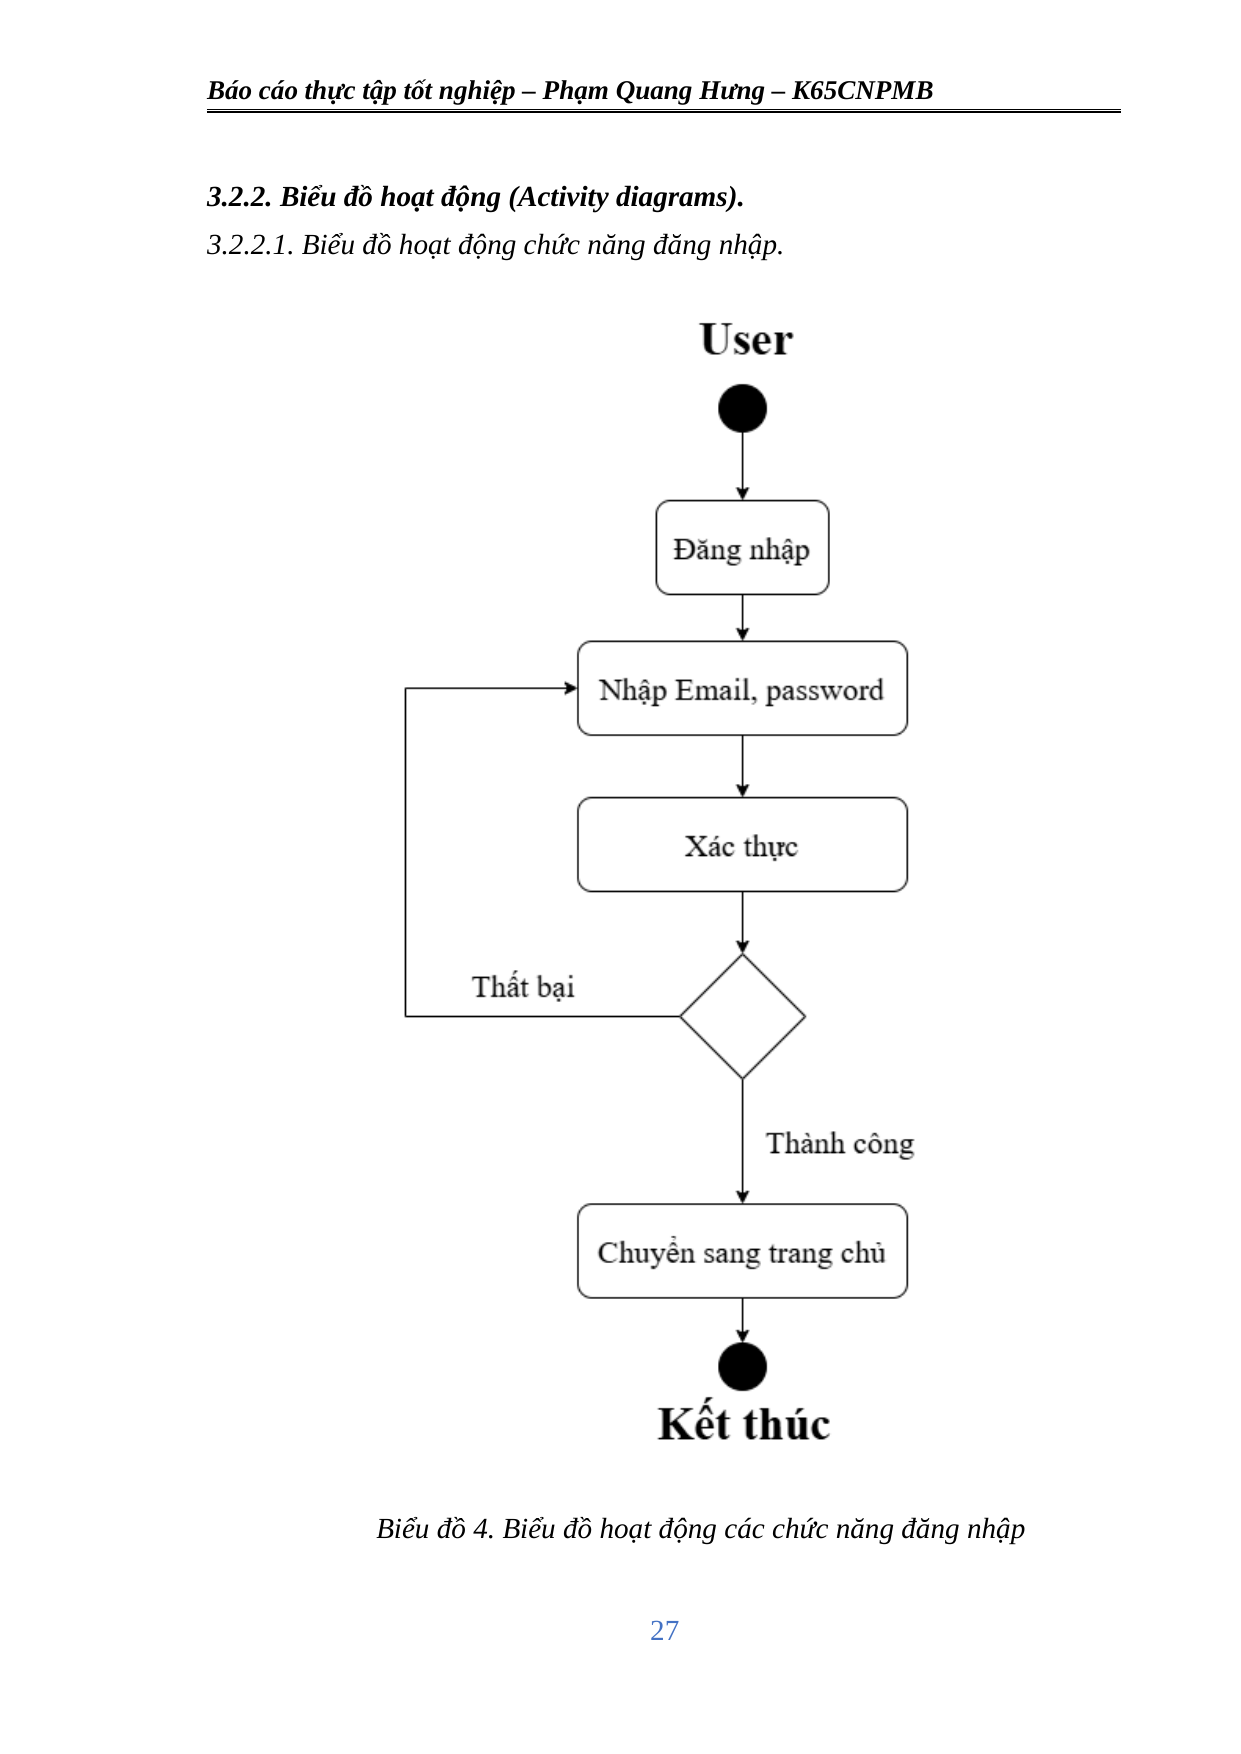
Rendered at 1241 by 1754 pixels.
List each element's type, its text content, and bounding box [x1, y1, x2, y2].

subtitle 3.2.2.1. Biểu đồ hoạt động chức năng đăng nhập. [207, 227, 1122, 261]
picture [394, 275, 935, 1485]
subtitle Biểu đồ 4. Biểu đồ hoạt động các chức năng đăng nhập [282, 1511, 1122, 1545]
subtitle 3.2.2. Biểu đồ hoạt động (Activity diagrams). [207, 179, 1122, 213]
